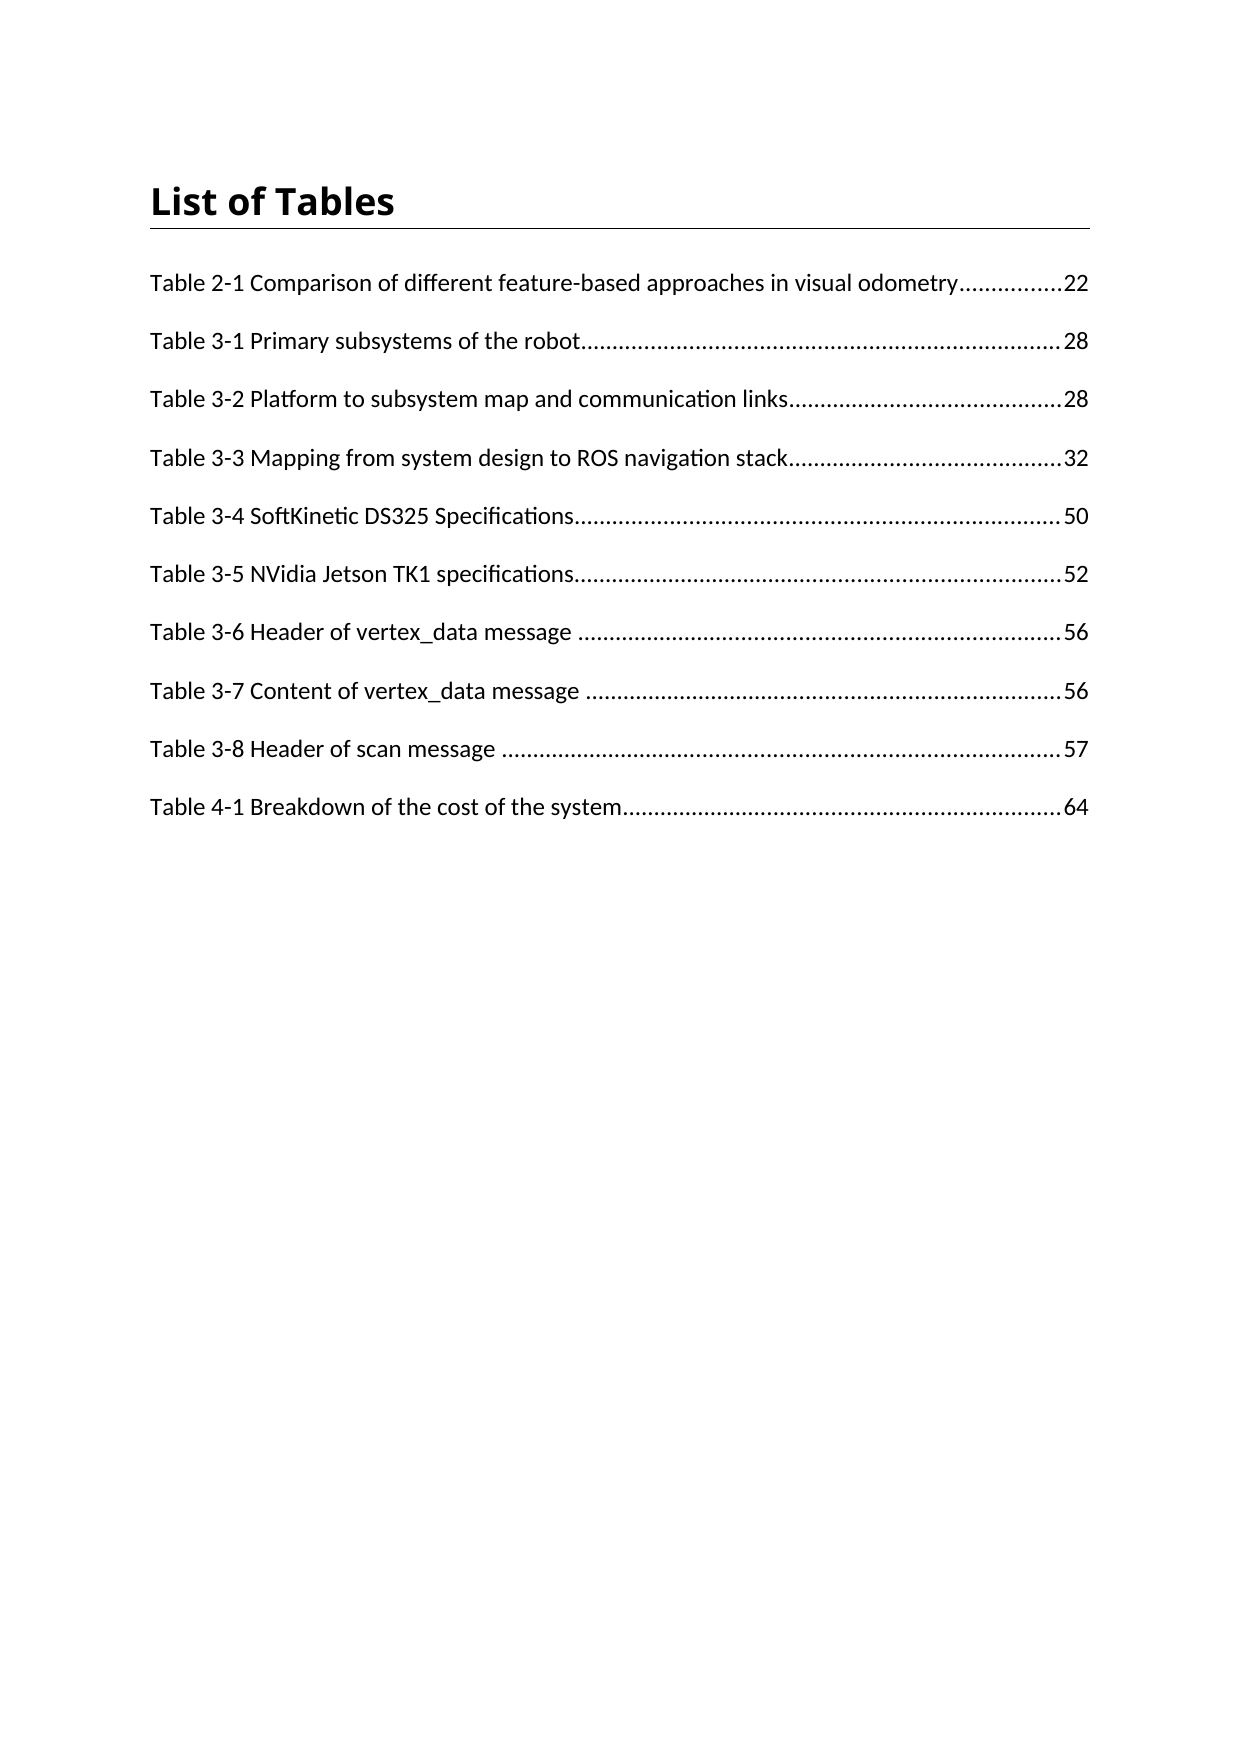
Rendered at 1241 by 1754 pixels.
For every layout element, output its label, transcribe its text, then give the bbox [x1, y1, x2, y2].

text Table 3-7 Content of vertex_data message 56 [150, 675, 1090, 705]
text Table 3-6 Header of vertex_data message 56 [150, 617, 1090, 647]
text Table 3-3 Mapping from system design to ROS navigation stack 32 [150, 442, 1090, 472]
text Table 4-1 Breakdown of the cost of the system 64 [150, 791, 1090, 822]
text Table 3-1 Primary subsystems of the robot 28 [150, 325, 1090, 356]
text Table 3-2 Platform to subsystem map and communication links 28 [150, 384, 1090, 414]
subtitle List of Tables [150, 175, 1090, 228]
text Table 3-4 SoftKinetic DS325 Specifications 50 [150, 500, 1090, 531]
text Table 2-1 Comparison of different feature-based approaches in visual odometry 22 [150, 267, 1090, 298]
text Table 3-5 NVidia Jetson TK1 specifications 52 [150, 558, 1090, 589]
text Table 3-8 Header of scan message 57 [150, 733, 1090, 763]
